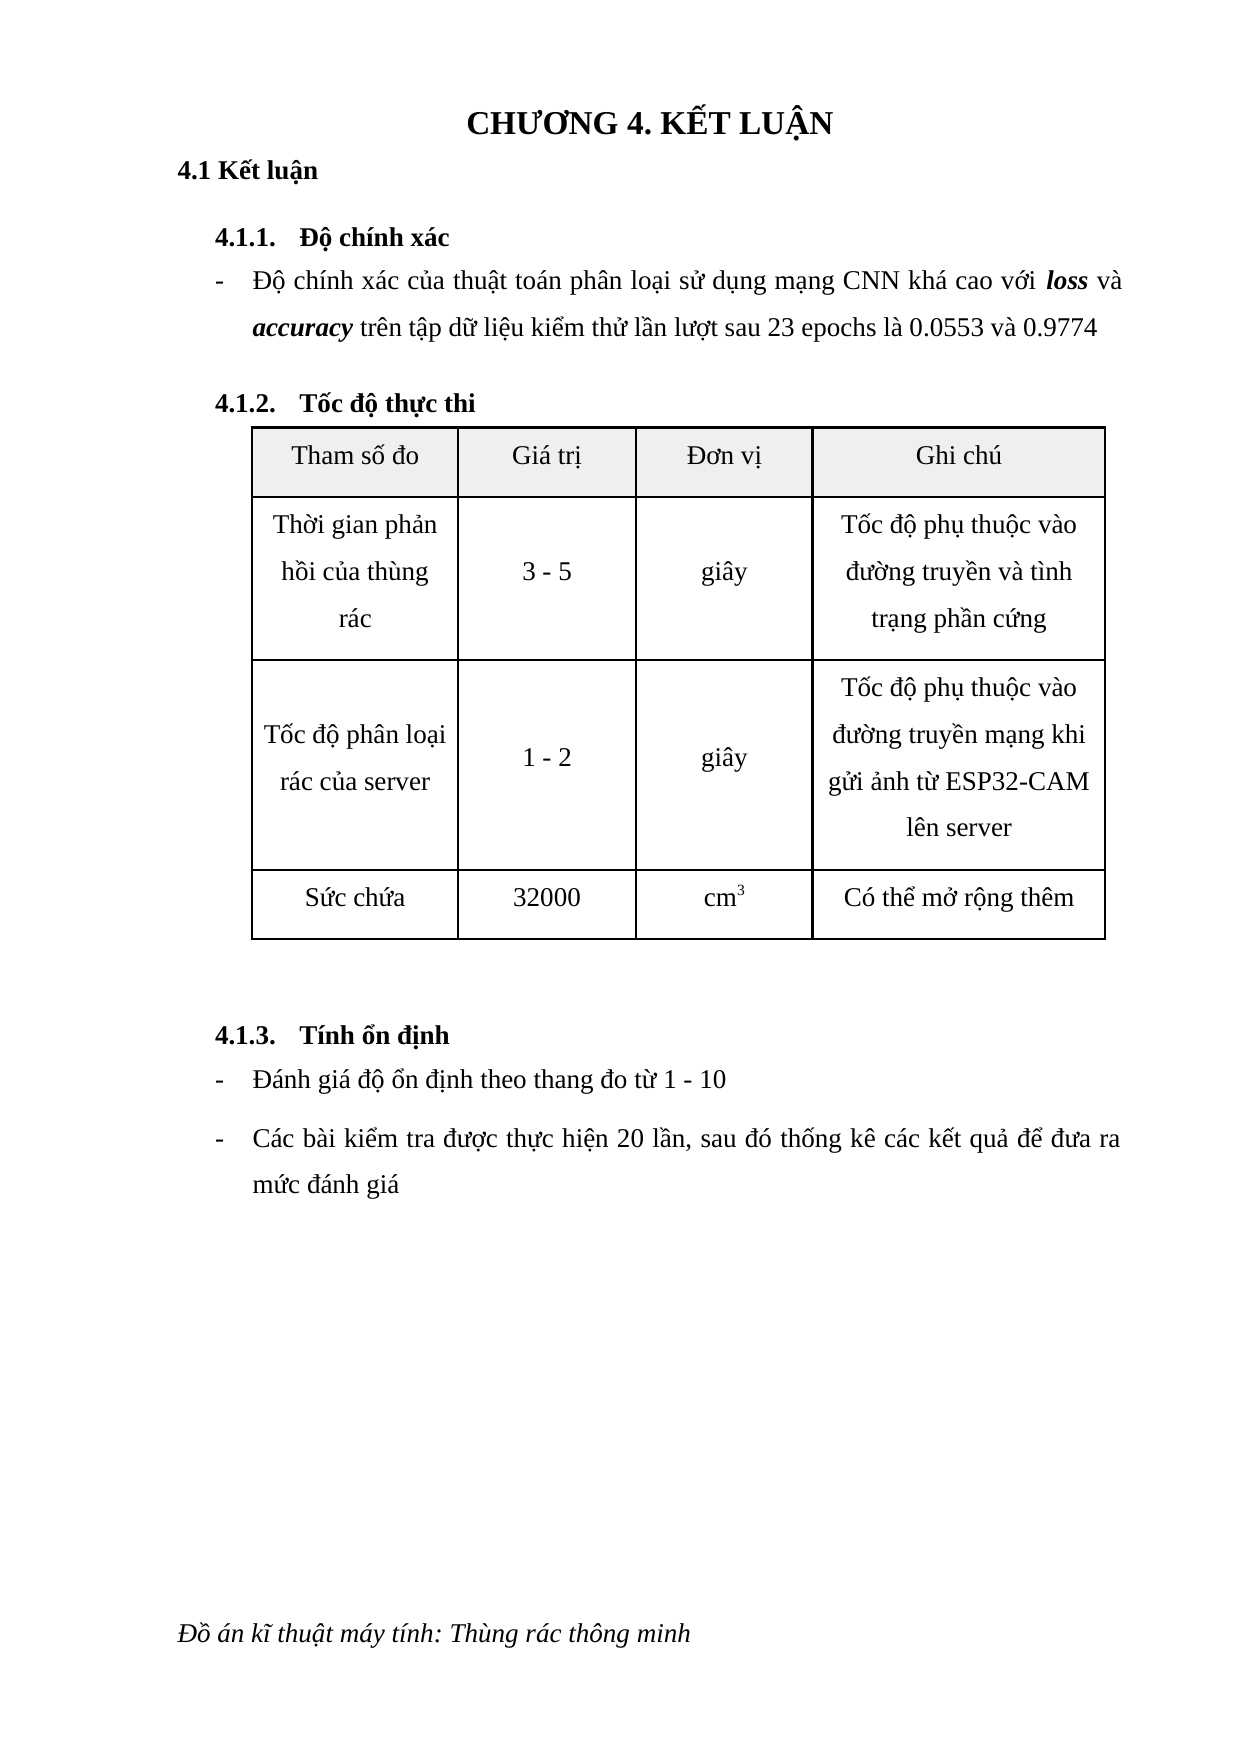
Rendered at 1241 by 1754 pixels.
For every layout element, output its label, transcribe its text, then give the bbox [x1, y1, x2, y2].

subtitle 4.1.3. Tính ổn định [177, 1019, 1122, 1050]
table_cell giây [637, 661, 811, 868]
table_cell 1 - 2 [459, 661, 635, 868]
table_cell Tốc độ phân loại rác của server [253, 661, 457, 868]
table_cell Sức chứa [253, 871, 457, 938]
table_cell Thời gian phản hồi của thùng rác [253, 498, 457, 659]
table_header Giá trị [459, 429, 635, 496]
table_cell cm3 [637, 871, 811, 938]
table_header Ghi chú [814, 429, 1104, 496]
table_cell Có thể mở rộng thêm [814, 871, 1104, 938]
table_cell Tốc độ phụ thuộc vào đường truyền mạng khi gửi ảnh từ ESP32-CAM lên server [814, 661, 1104, 868]
subtitle CHƯƠNG 4. KẾT LUẬN [177, 103, 1122, 142]
subtitle 4.1.2. Tốc độ thực thi [177, 387, 1122, 418]
table_cell 32000 [459, 871, 635, 938]
list Đánh giá độ ổn định theo thang đo từ 1 - 10 [215, 1063, 1122, 1094]
table_cell Tốc độ phụ thuộc vào đường truyền và tình trạng phần cứng [814, 498, 1104, 659]
table_cell 3 - 5 [459, 498, 635, 659]
list Độ chính xác của thuật toán phân loại sử dụng mạng CNN khá cao với loss và accuracy trên tập dữ liệu kiểm thử lần lượt sau 23 epochs là 0.0553 và 0.9774 [215, 264, 1122, 342]
subtitle 4.1.1. Độ chính xác [177, 221, 1122, 252]
table_cell giây [637, 498, 811, 659]
text 4.1 Kết luận [177, 154, 1122, 185]
list Các bài kiểm tra được thực hiện 20 lần, sau đó thống kê các kết quả để đưa ra mức đánh giá [215, 1122, 1122, 1200]
table_header Tham số đo [253, 429, 457, 496]
table_header Đơn vị [637, 429, 811, 496]
